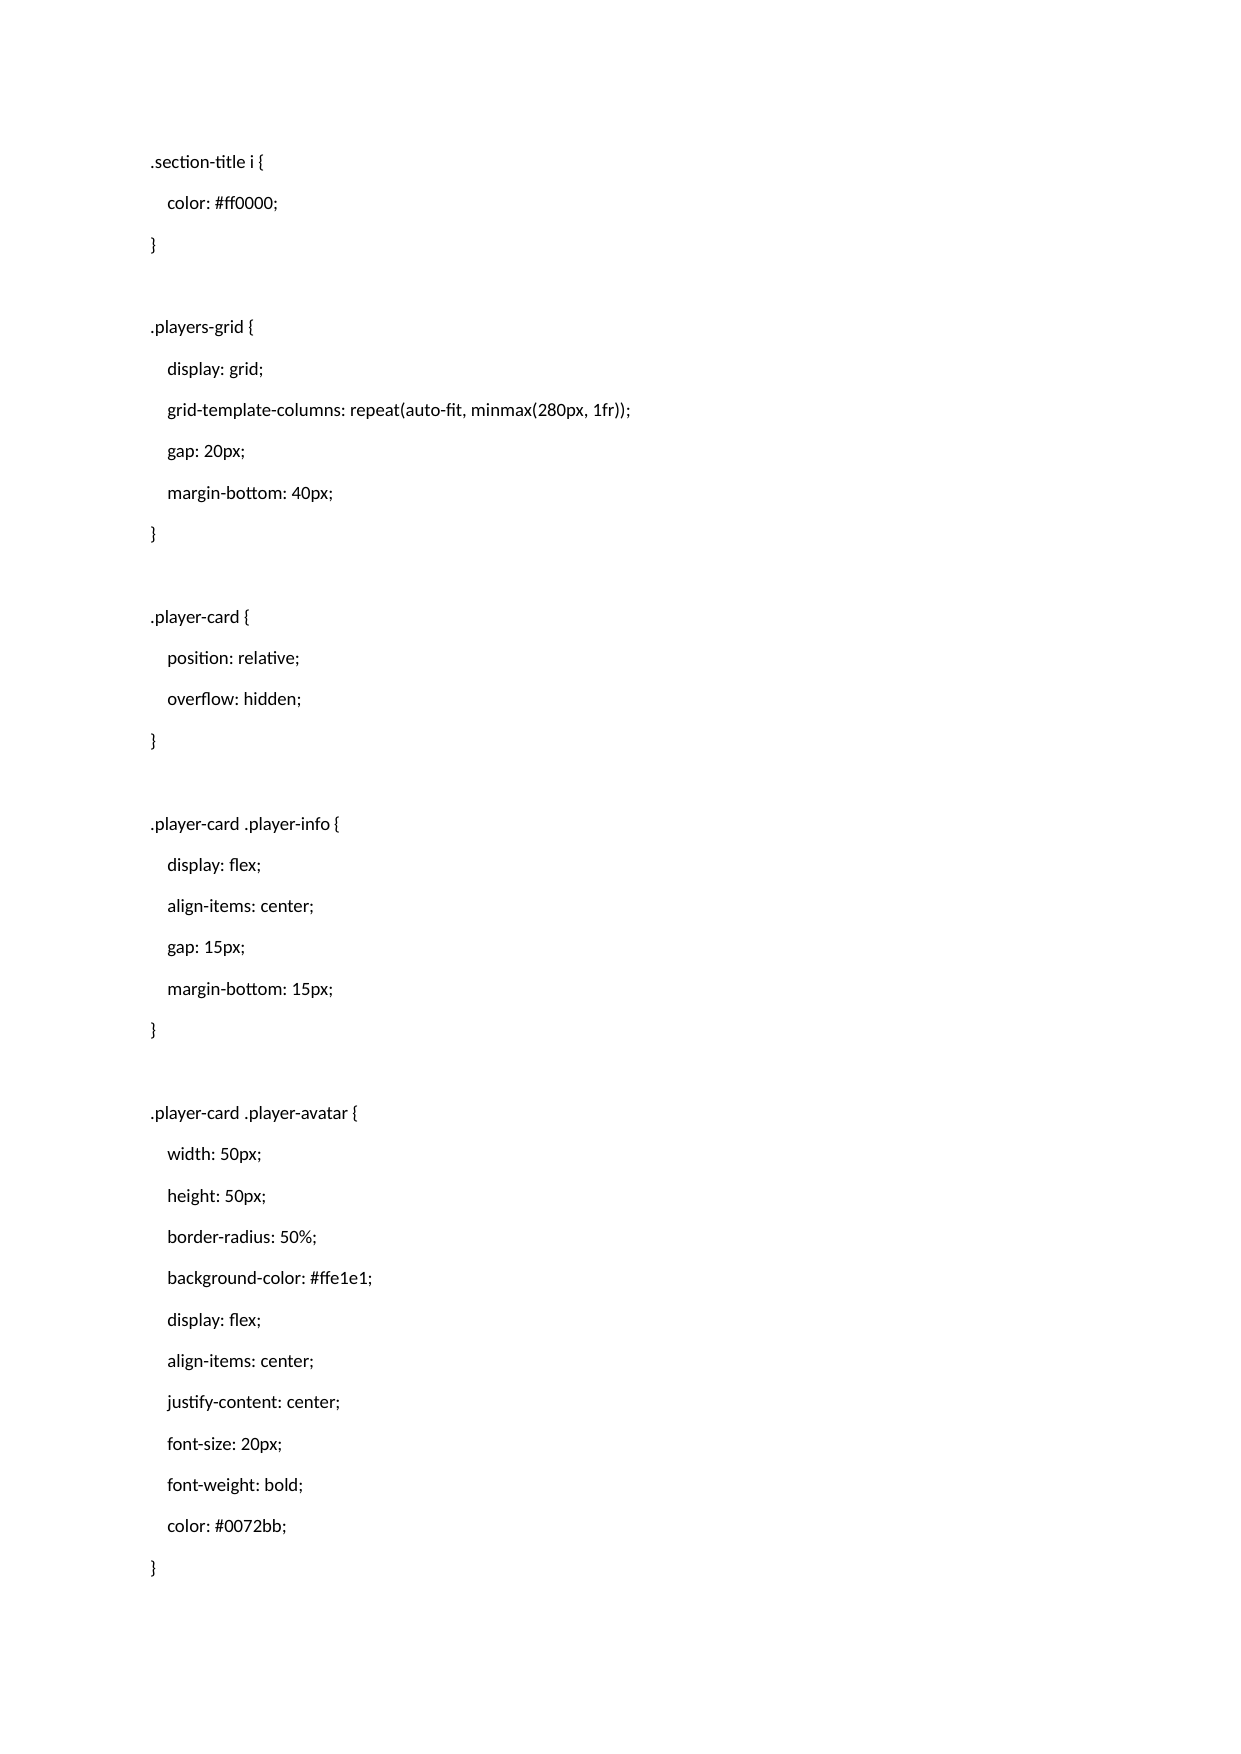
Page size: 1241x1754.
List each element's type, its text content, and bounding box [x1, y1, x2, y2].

text font-weight: bold; [150, 1473, 1090, 1496]
text .players-grid { [150, 315, 1090, 338]
text .section-title i { [150, 150, 1090, 173]
text margin-bottom: 40px; [150, 481, 1090, 504]
text .player-card .player-info { [150, 812, 1090, 834]
text align-items: center; [150, 894, 1090, 917]
text .player-card { [150, 605, 1090, 628]
text font-size: 20px; [150, 1432, 1090, 1455]
text overflow: hidden; [150, 688, 1090, 711]
text color: #0072bb; [150, 1515, 1090, 1538]
text border-radius: 50%; [150, 1225, 1090, 1248]
text } [150, 233, 1090, 256]
text margin-bottom: 15px; [150, 977, 1090, 1000]
text gap: 20px; [150, 439, 1090, 462]
text align-items: center; [150, 1349, 1090, 1372]
text } [150, 1018, 1090, 1041]
text background-color: #ffe1e1; [150, 1267, 1090, 1289]
text display: flex; [150, 853, 1090, 876]
text width: 50px; [150, 1142, 1090, 1165]
text display: flex; [150, 1308, 1090, 1331]
text position: relative; [150, 646, 1090, 669]
text display: grid; [150, 357, 1090, 380]
text justify-content: center; [150, 1391, 1090, 1413]
text .player-card .player-avatar { [150, 1101, 1090, 1124]
text color: #ff0000; [150, 191, 1090, 214]
text gap: 15px; [150, 936, 1090, 959]
text grid-template-columns: repeat(auto-fit, minmax(280px, 1fr)); [150, 398, 1090, 421]
text } [150, 522, 1090, 545]
text height: 50px; [150, 1184, 1090, 1207]
text } [150, 1556, 1090, 1579]
text } [150, 729, 1090, 752]
